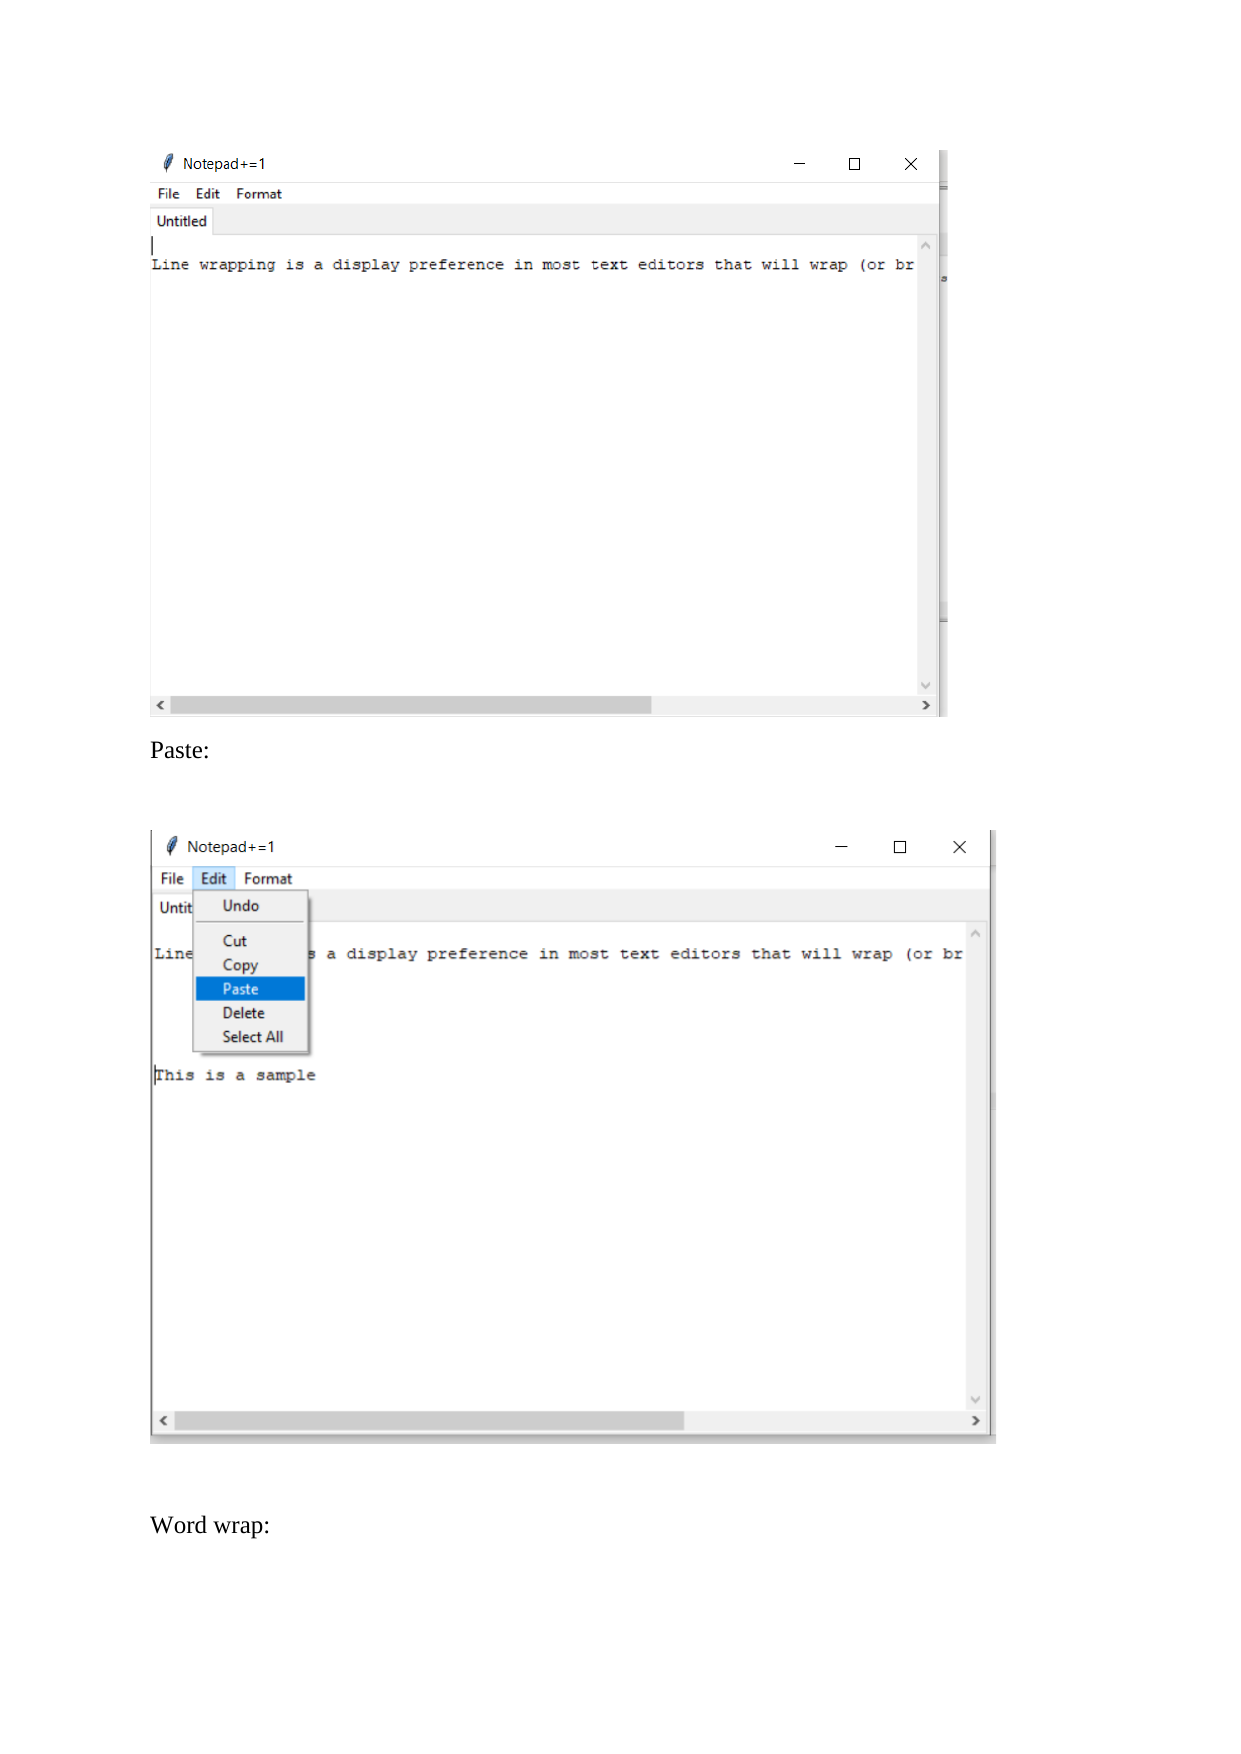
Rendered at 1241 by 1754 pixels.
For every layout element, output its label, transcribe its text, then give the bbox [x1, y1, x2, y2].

text Word wrap: [150, 1511, 1090, 1539]
text Paste: [150, 735, 1090, 764]
picture [150, 150, 948, 717]
picture [150, 830, 997, 1444]
